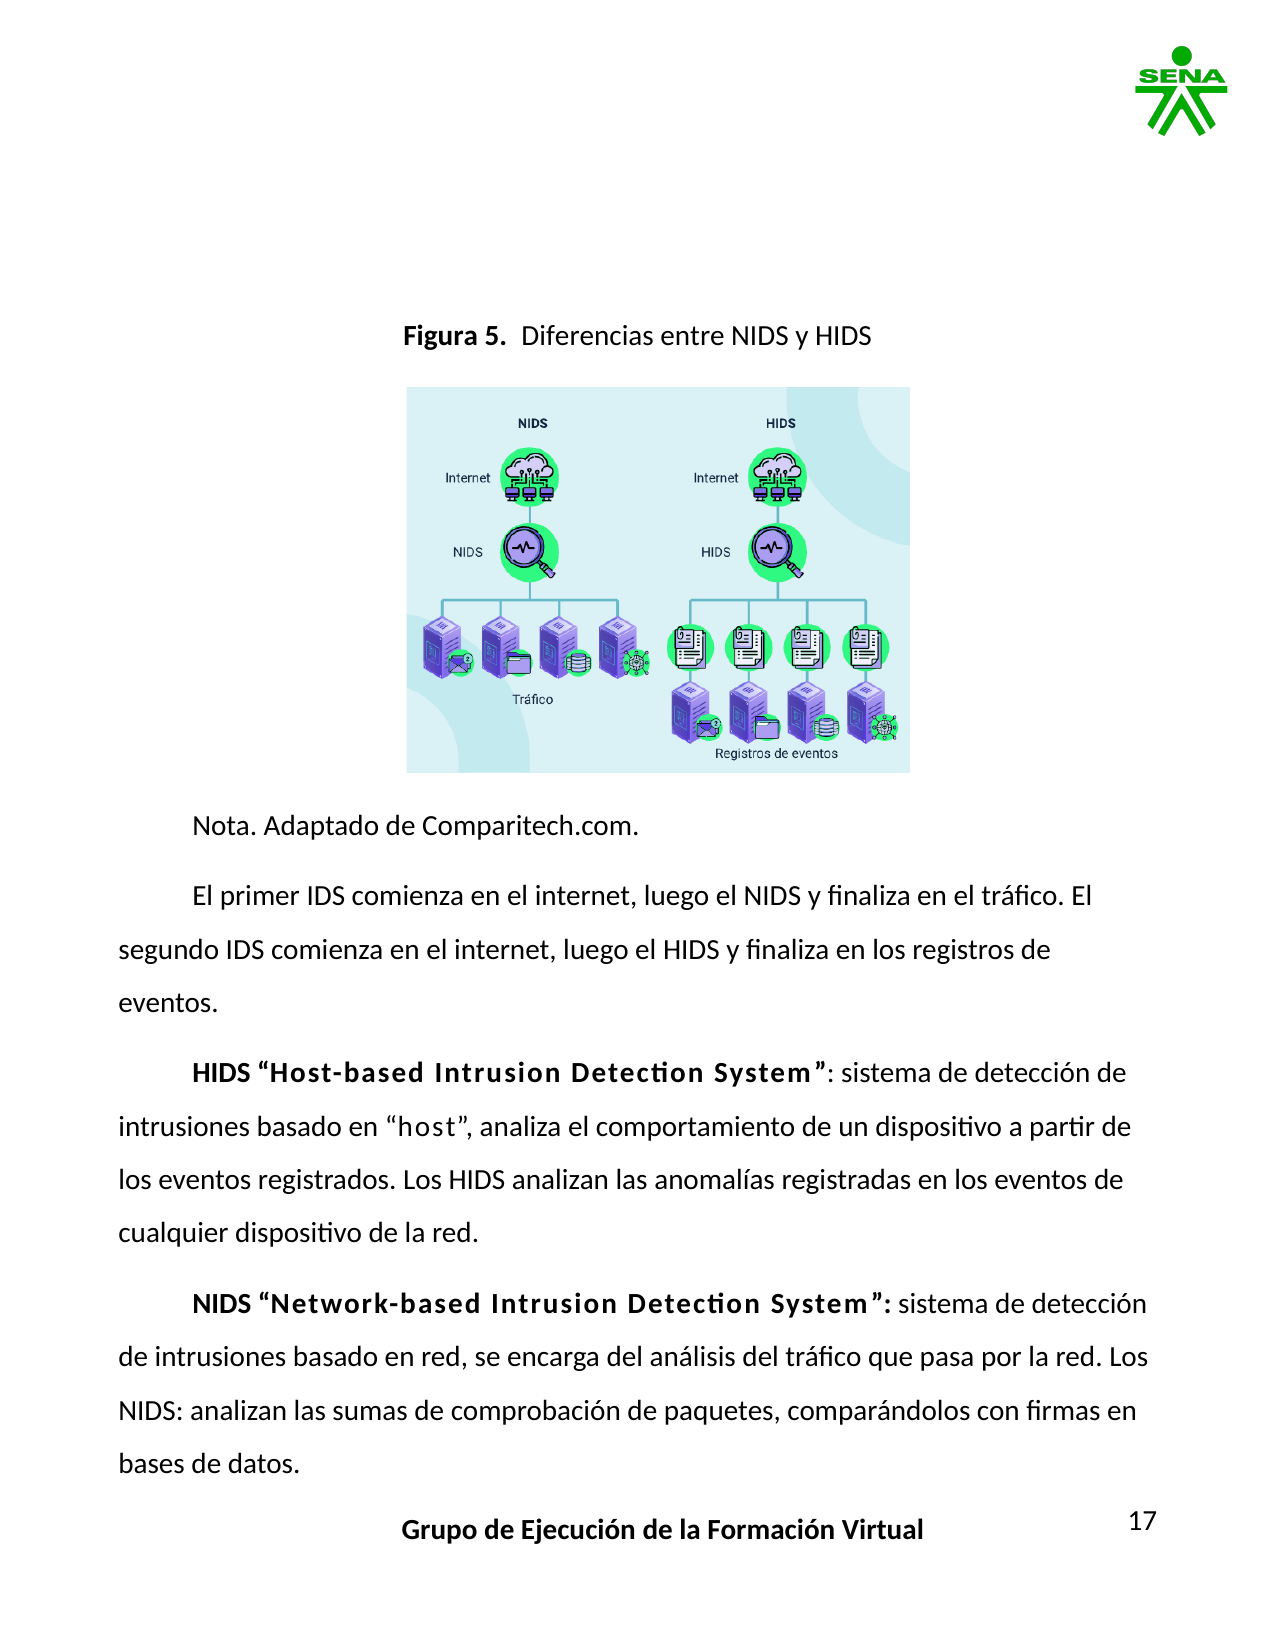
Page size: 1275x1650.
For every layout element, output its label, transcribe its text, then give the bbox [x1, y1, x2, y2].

picture [1135, 46, 1228, 136]
picture [406, 387, 910, 773]
text HIDS “Host-based Intrusion Detection System”: sistema de detección de intrusiones basado en “host”, analiza el comportamiento de un dispositivo a partir de los eventos registrados. Los HIDS analizan las anomalías registradas en los eventos de cualquier dispositivo de la red. [118, 1054, 1157, 1250]
text Diferencias entre NIDS y HIDS [118, 317, 1157, 353]
text El primer IDS comienza en el internet, luego el NIDS y finaliza en el tráfico. El segundo IDS comienza en el internet, luego el HIDS y finaliza en los registros de eventos. [118, 877, 1157, 1020]
text Nota. Adaptado de Comparitech.com. [118, 807, 1157, 843]
text NIDS “Network-based Intrusion Detection System”: sistema de detección de intrusiones basado en red, se encarga del análisis del tráfico que pasa por la red. Los NIDS: analizan las sumas de comprobación de paquetes, comparándolos con firmas en bases de datos. [118, 1285, 1157, 1481]
